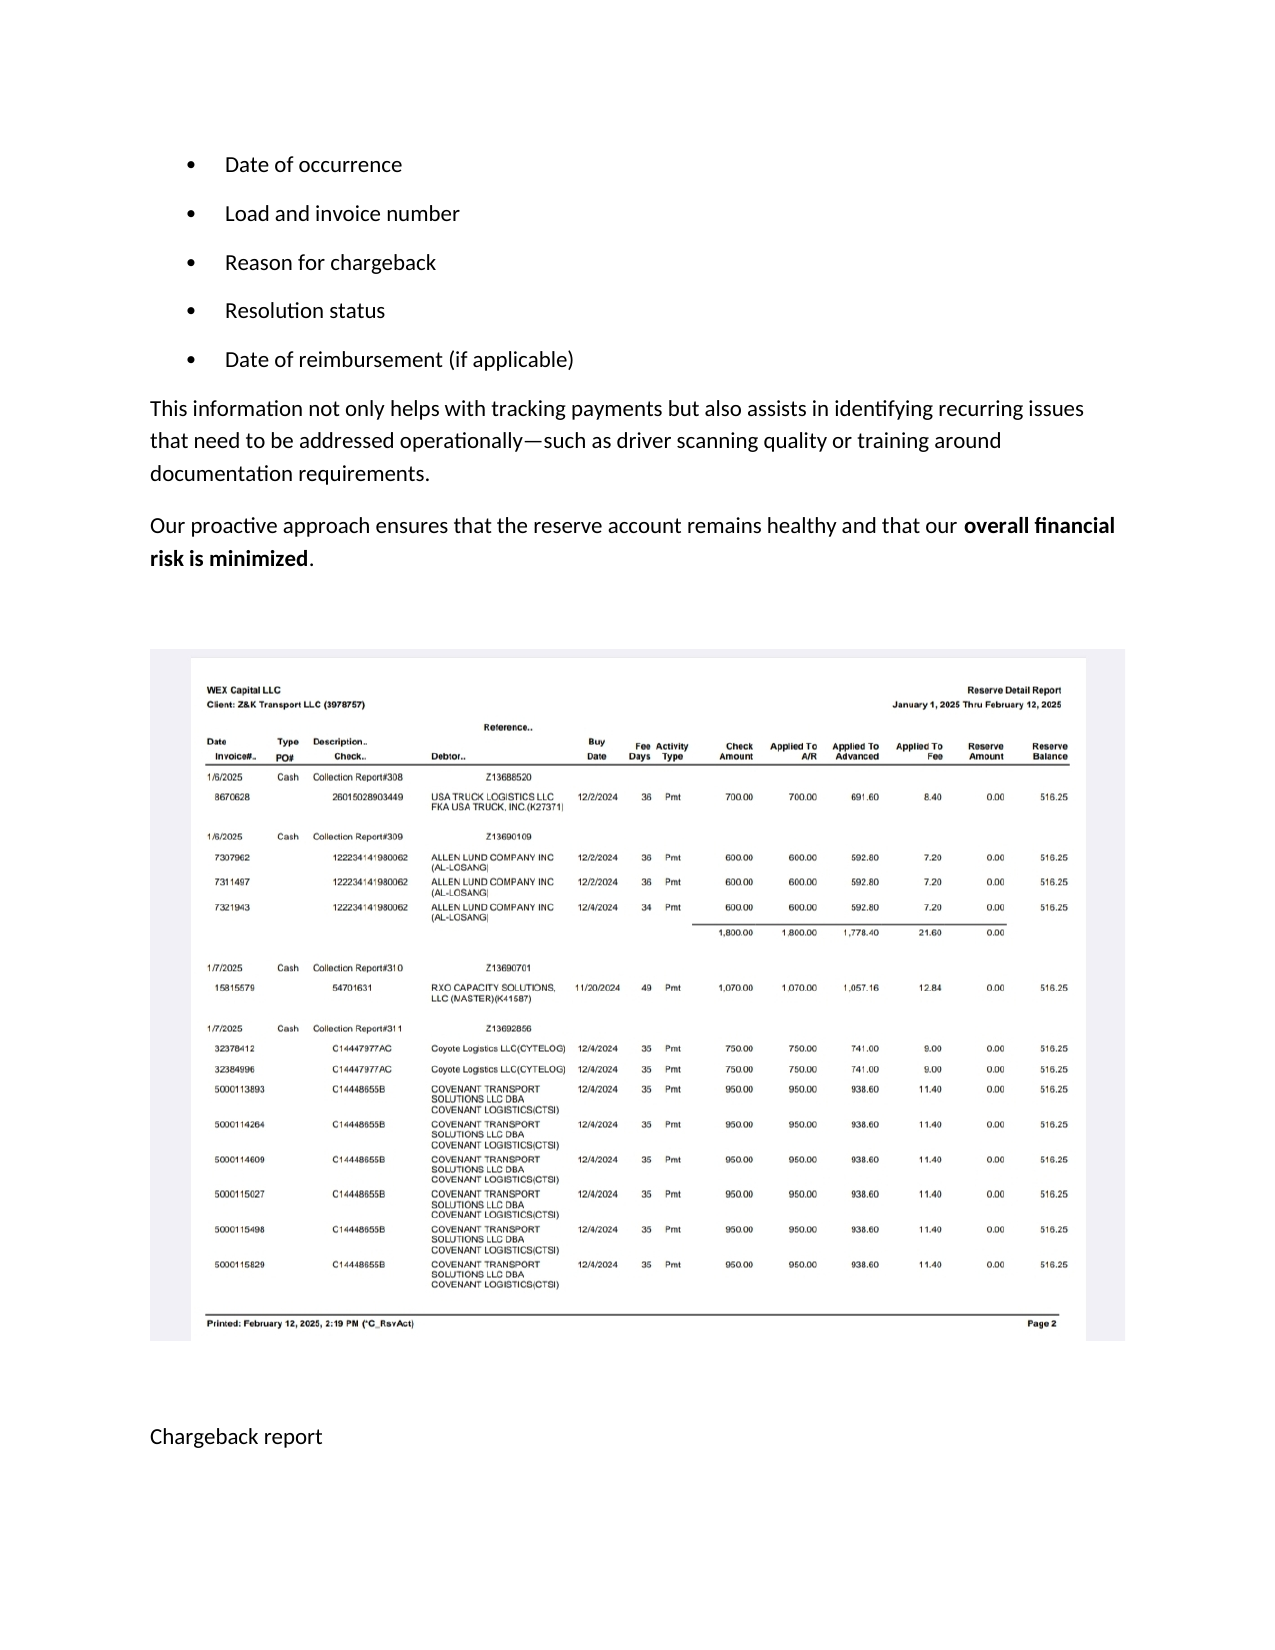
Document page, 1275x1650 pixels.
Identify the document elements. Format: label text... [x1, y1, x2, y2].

list Date of reimbursement (if applicable) [187, 345, 1125, 373]
list Load and invoice number [187, 199, 1125, 227]
list Date of occurrence [187, 150, 1125, 178]
text This information not only helps with tracking payments but also assists in identifying recurring issues that need to be addressed operationally—such as driver scanning quality or training around documentation requirements. [150, 394, 1125, 487]
text Our proactive approach ensures that the reserve account remains healthy and that our overall financial risk is minimized. [150, 512, 1125, 572]
list Reason for chargeback [187, 248, 1125, 276]
list Resolution status [187, 297, 1125, 324]
picture [150, 649, 1125, 1341]
text Chargeback report [150, 1422, 1125, 1450]
